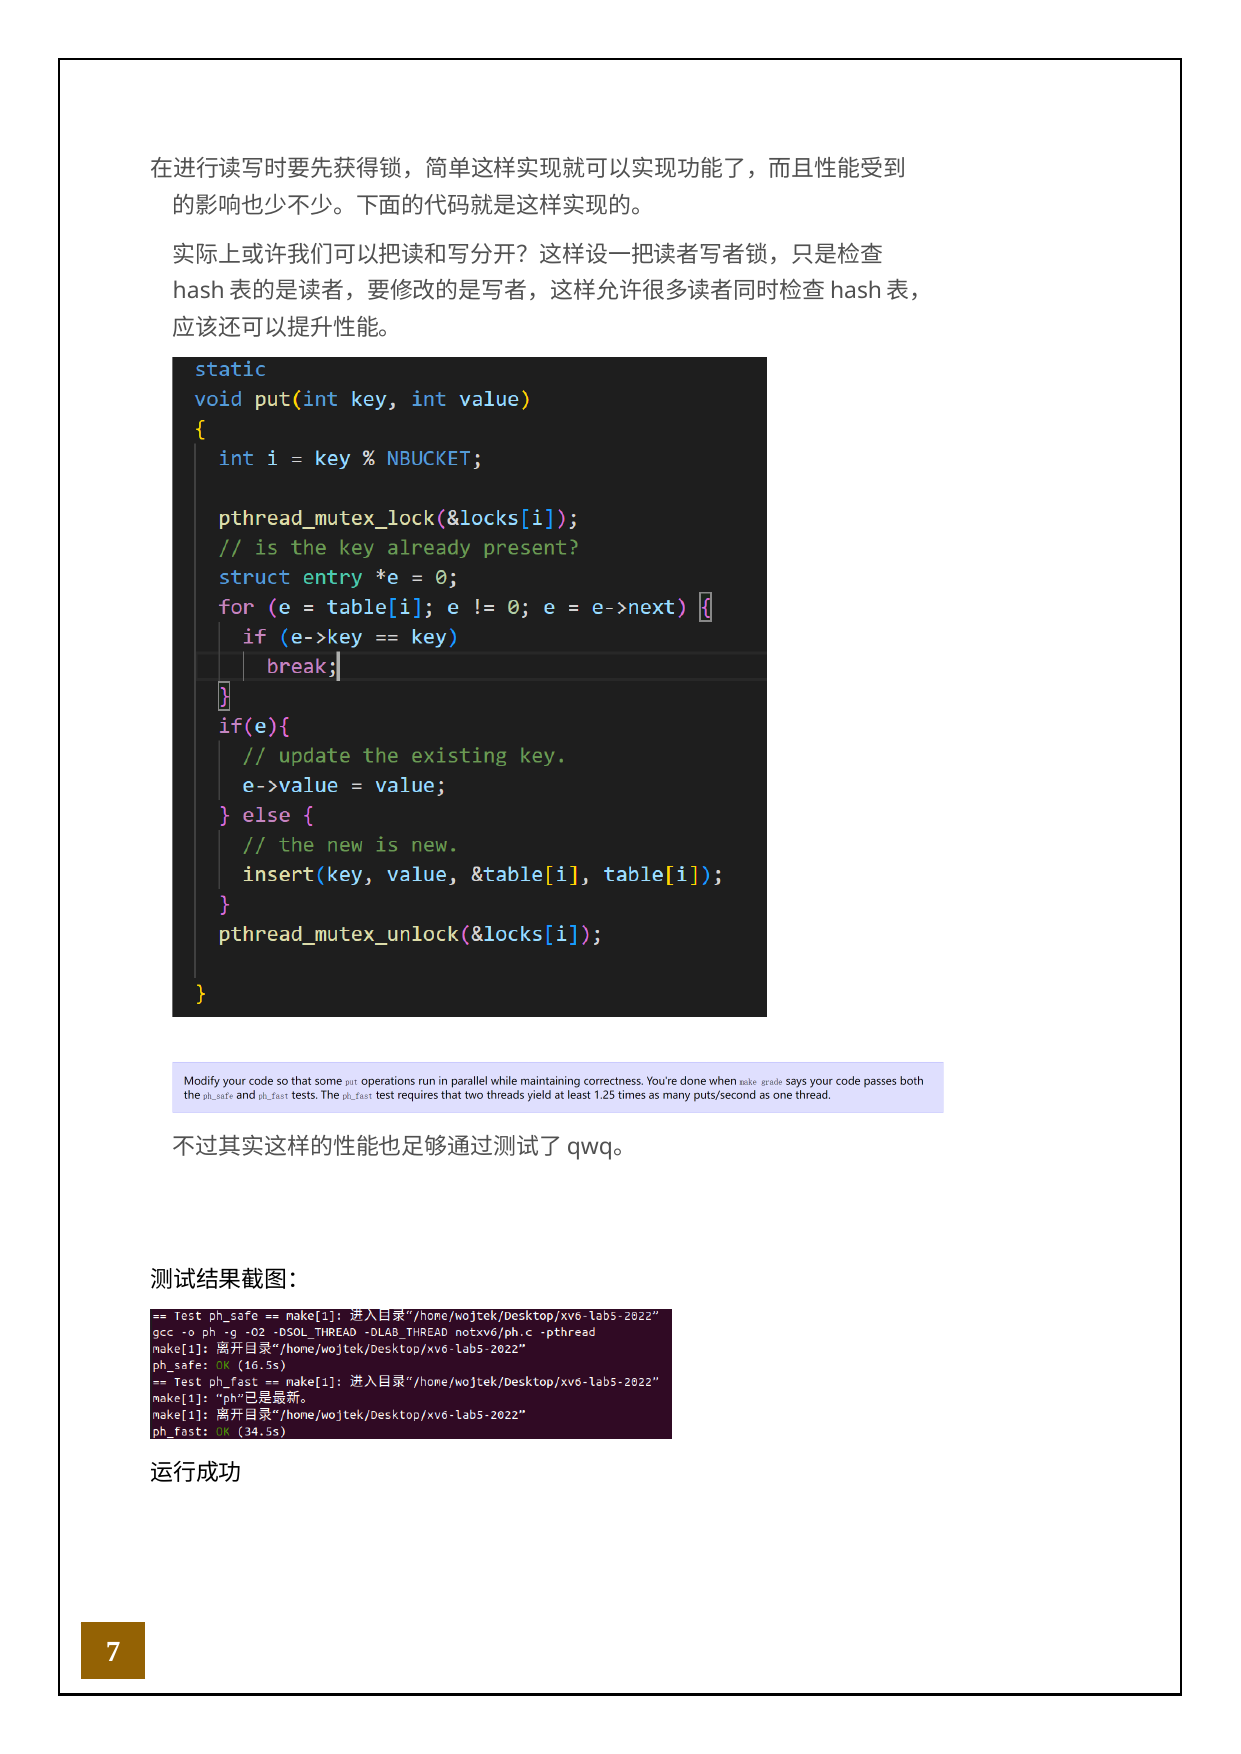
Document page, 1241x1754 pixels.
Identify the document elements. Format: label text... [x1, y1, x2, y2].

list 在进行读写时要先获得锁，简单这样实现就可以实现功能了，而且性能受到的影响也少不少。下面的代码就是这样实现的。 [150, 150, 921, 220]
picture [172, 357, 767, 1017]
list 实际上或许我们可以把读和写分开？这样设一把读者写者锁，只是检查hash表的是读者，要修改的是写者，这样允许很多读者同时检查hash表，应该还可以提升性能。 [150, 235, 921, 342]
list 不过其实这样的性能也足够通过测试了qwq。 [150, 1127, 921, 1161]
picture [172, 1061, 944, 1113]
text 运行成功 [150, 1454, 921, 1487]
text 测试结果截图： [150, 1261, 921, 1294]
picture [150, 1309, 672, 1439]
